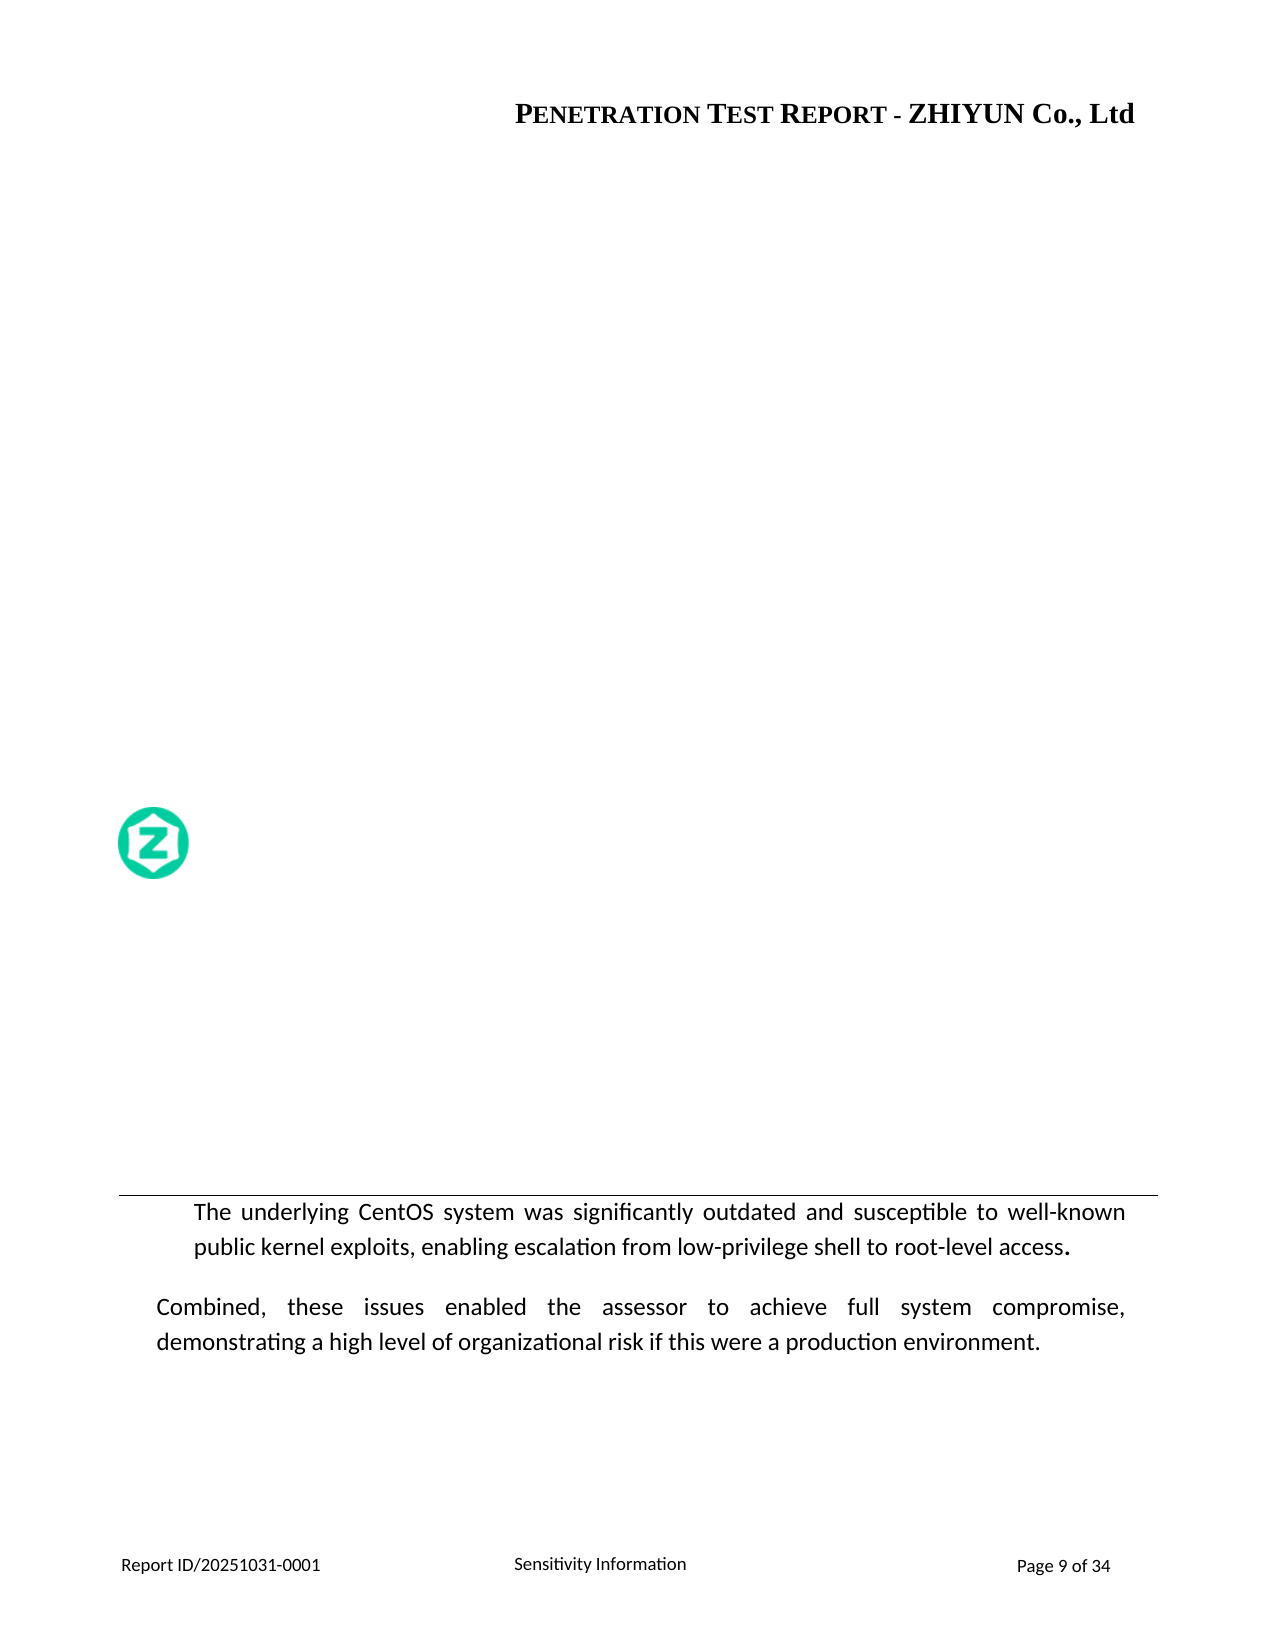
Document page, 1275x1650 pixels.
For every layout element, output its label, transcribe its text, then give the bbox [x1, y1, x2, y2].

text The underlying CentOS system was significantly outdated and susceptible to well-known public kernel exploits, enabling escalation from low-privilege shell to root-level access. [194, 1196, 1127, 1262]
picture [118, 807, 189, 879]
text Combined, these issues enabled the assessor to achieve full system compromise, demonstrating a high level of organizational risk if this were a production environment. [156, 1291, 1127, 1357]
